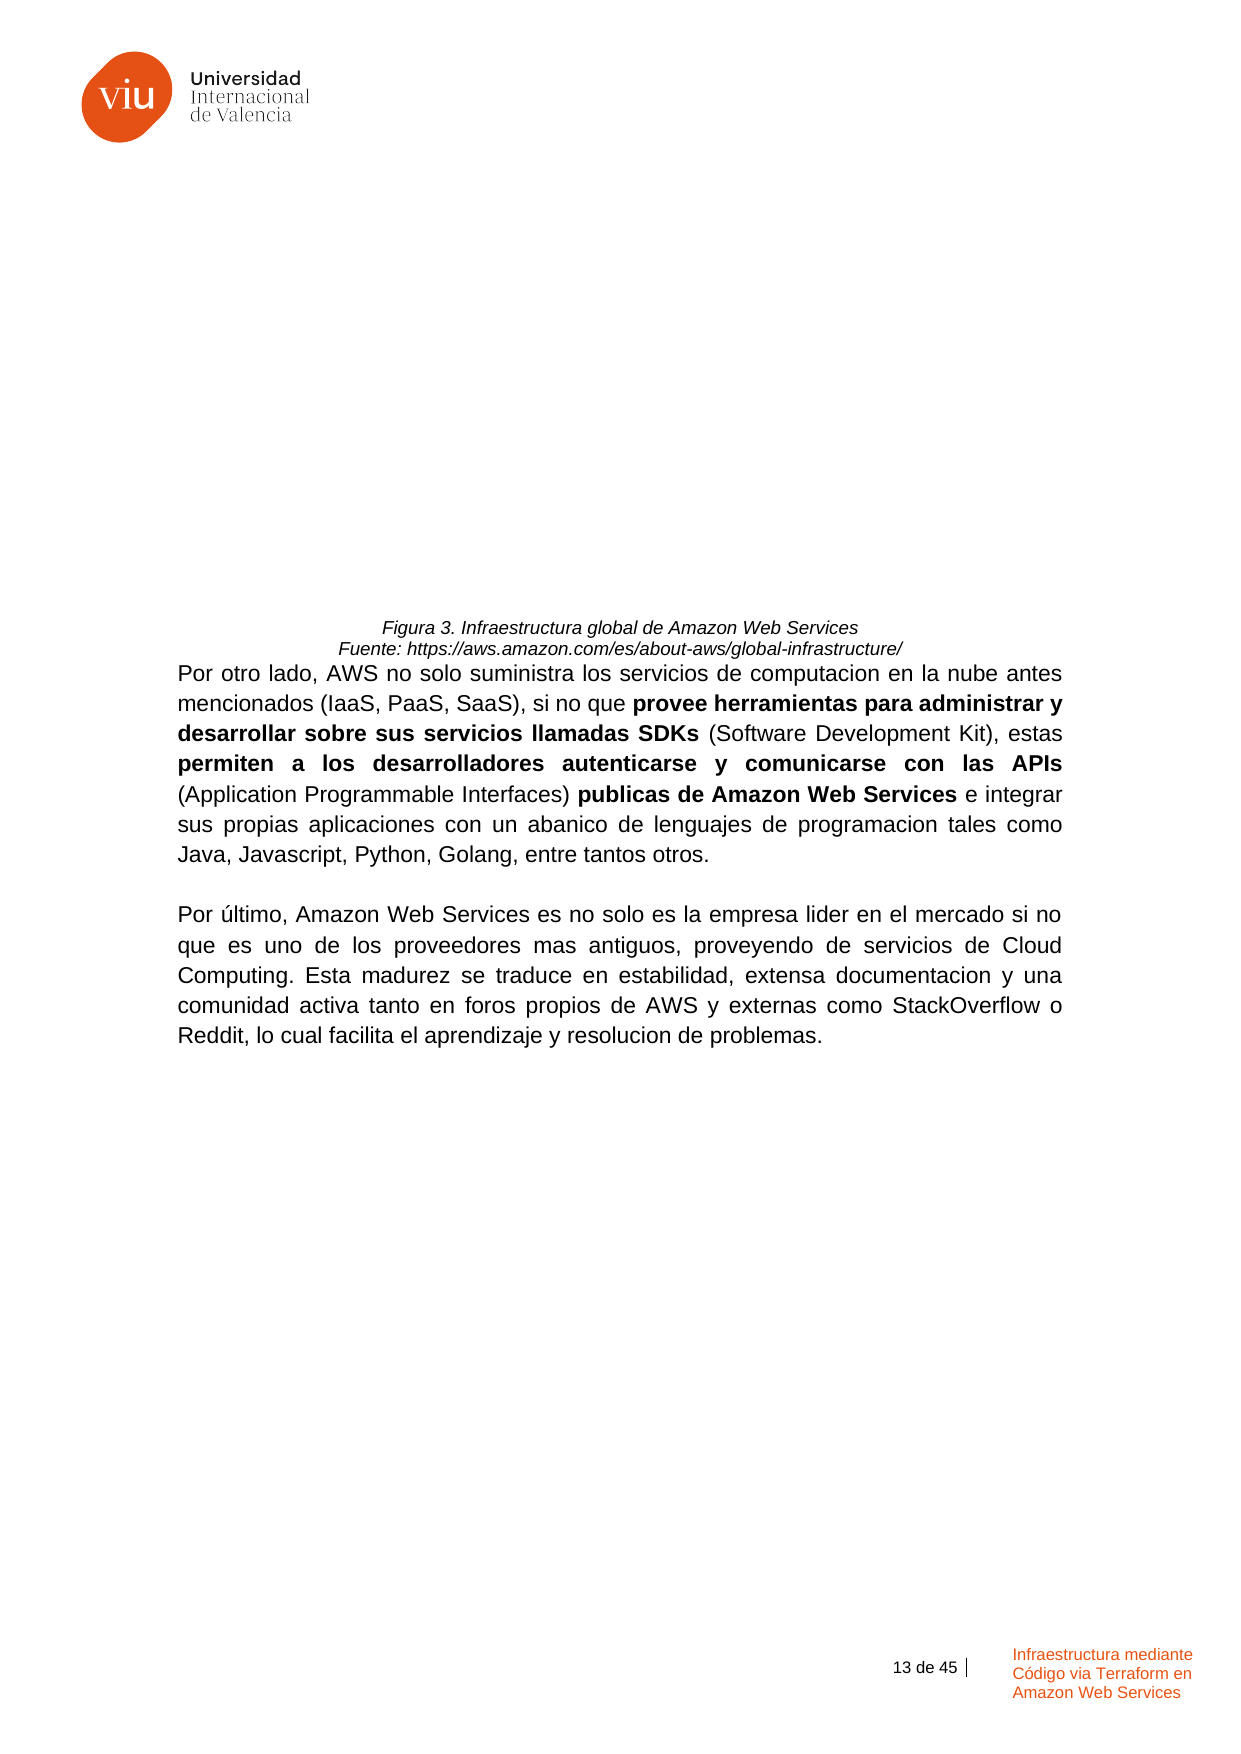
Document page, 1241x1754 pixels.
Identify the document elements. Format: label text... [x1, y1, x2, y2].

picture [60, 29, 330, 165]
text Por otro lado, AWS no solo suministra los servicios de computacion en la nube antes mencionados (IaaS, PaaS, SaaS), si no que provee herramientas para administrar y desarrollar sobre sus servicios llamadas SDKs (Software Development Kit), estas permiten a los desarrolladores autenticarse y comunicarse con las APIs (Application Programmable Interfaces) publicas de Amazon Web Services e integrar sus propias aplicaciones con un abanico de lenguajes de programacion tales como Java, Javascript, Python, Golang, entre tantos otros. [177, 660, 1063, 867]
text Fuente: https://aws.amazon.com/es/about-aws/global-infrastructure/ [177, 638, 1063, 660]
text Por último, Amazon Web Services es no solo es la empresa lider en el mercado si no que es uno de los proveedores mas antiguos, proveyendo de servicios de Cloud Computing. Esta madurez se traduce en estabilidad, extensa documentacion y una comunidad activa tanto en foros propios de AWS y externas como StackOverflow o Reddit, lo cual facilita el aprendizaje y resolucion de problemas. [177, 901, 1063, 1048]
text Figura 3. Infraestructura global de Amazon Web Services [177, 617, 1063, 638]
